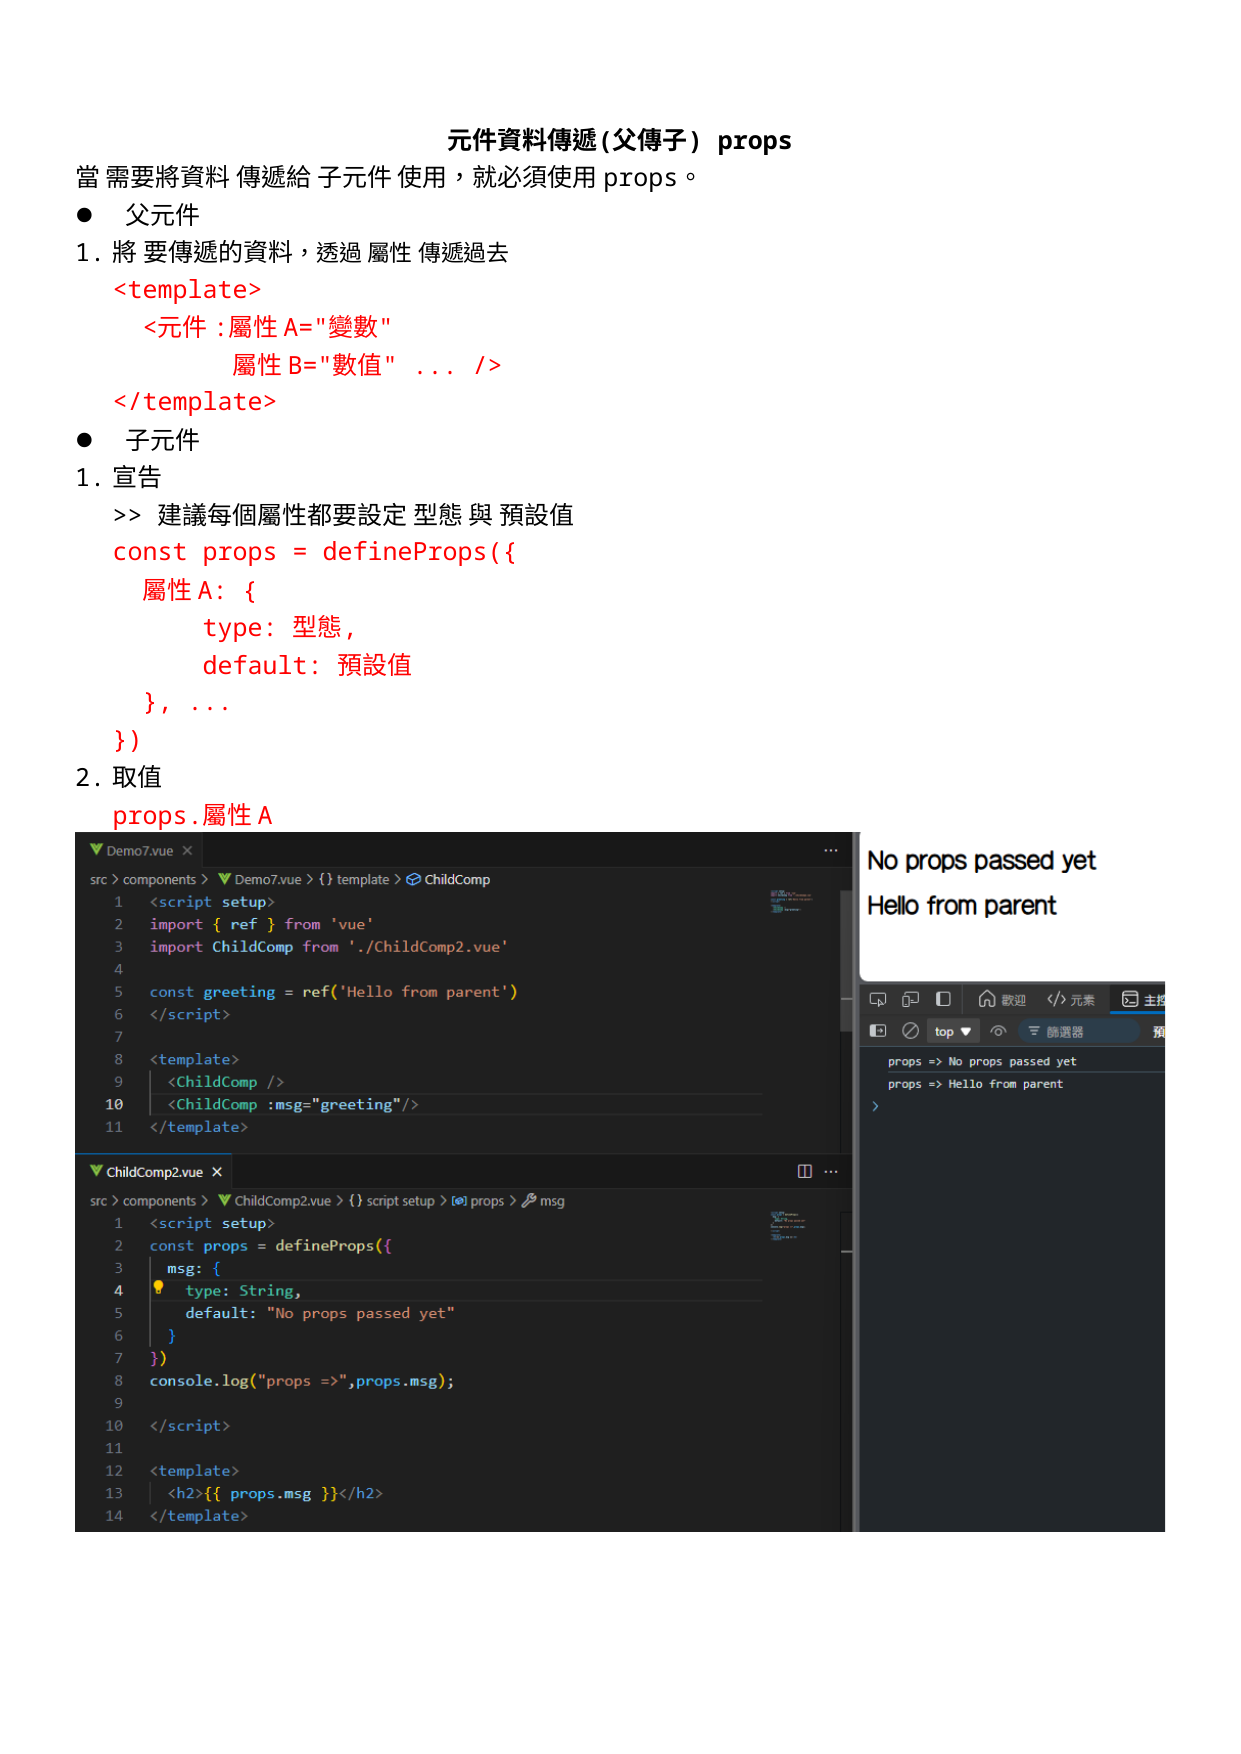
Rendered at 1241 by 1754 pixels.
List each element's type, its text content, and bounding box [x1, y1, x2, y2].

list 屬性A: { [112, 569, 1165, 607]
picture [75, 832, 1166, 1532]
list type: 型態, [112, 607, 1165, 644]
list props.屬性A [112, 794, 1165, 832]
list <template> [112, 269, 1165, 307]
list 屬性B="數值" ... /> [112, 344, 1165, 382]
list 取值 [75, 757, 1165, 794]
list default: 預設值 [112, 644, 1165, 682]
list }, ... [112, 682, 1165, 719]
list }) [112, 719, 1165, 757]
text 當 需要將資料 傳遞給 子元件 使用，就必須使用 props。 [75, 157, 1165, 194]
list 父元件 [75, 194, 1165, 232]
list </template> [112, 382, 1165, 419]
subtitle 元件資料傳遞(父傳子) props [75, 119, 1165, 157]
list 宣告 >> 建議每個屬性都要設定 型態 與 預設值 [75, 457, 1165, 532]
list <元件 :屬性A="變數" [112, 307, 1165, 344]
list const props = defineProps({ [112, 532, 1165, 569]
list 將 要傳遞的資料，透過 屬性 傳遞過去 [75, 232, 1165, 269]
list 子元件 [75, 419, 1165, 457]
